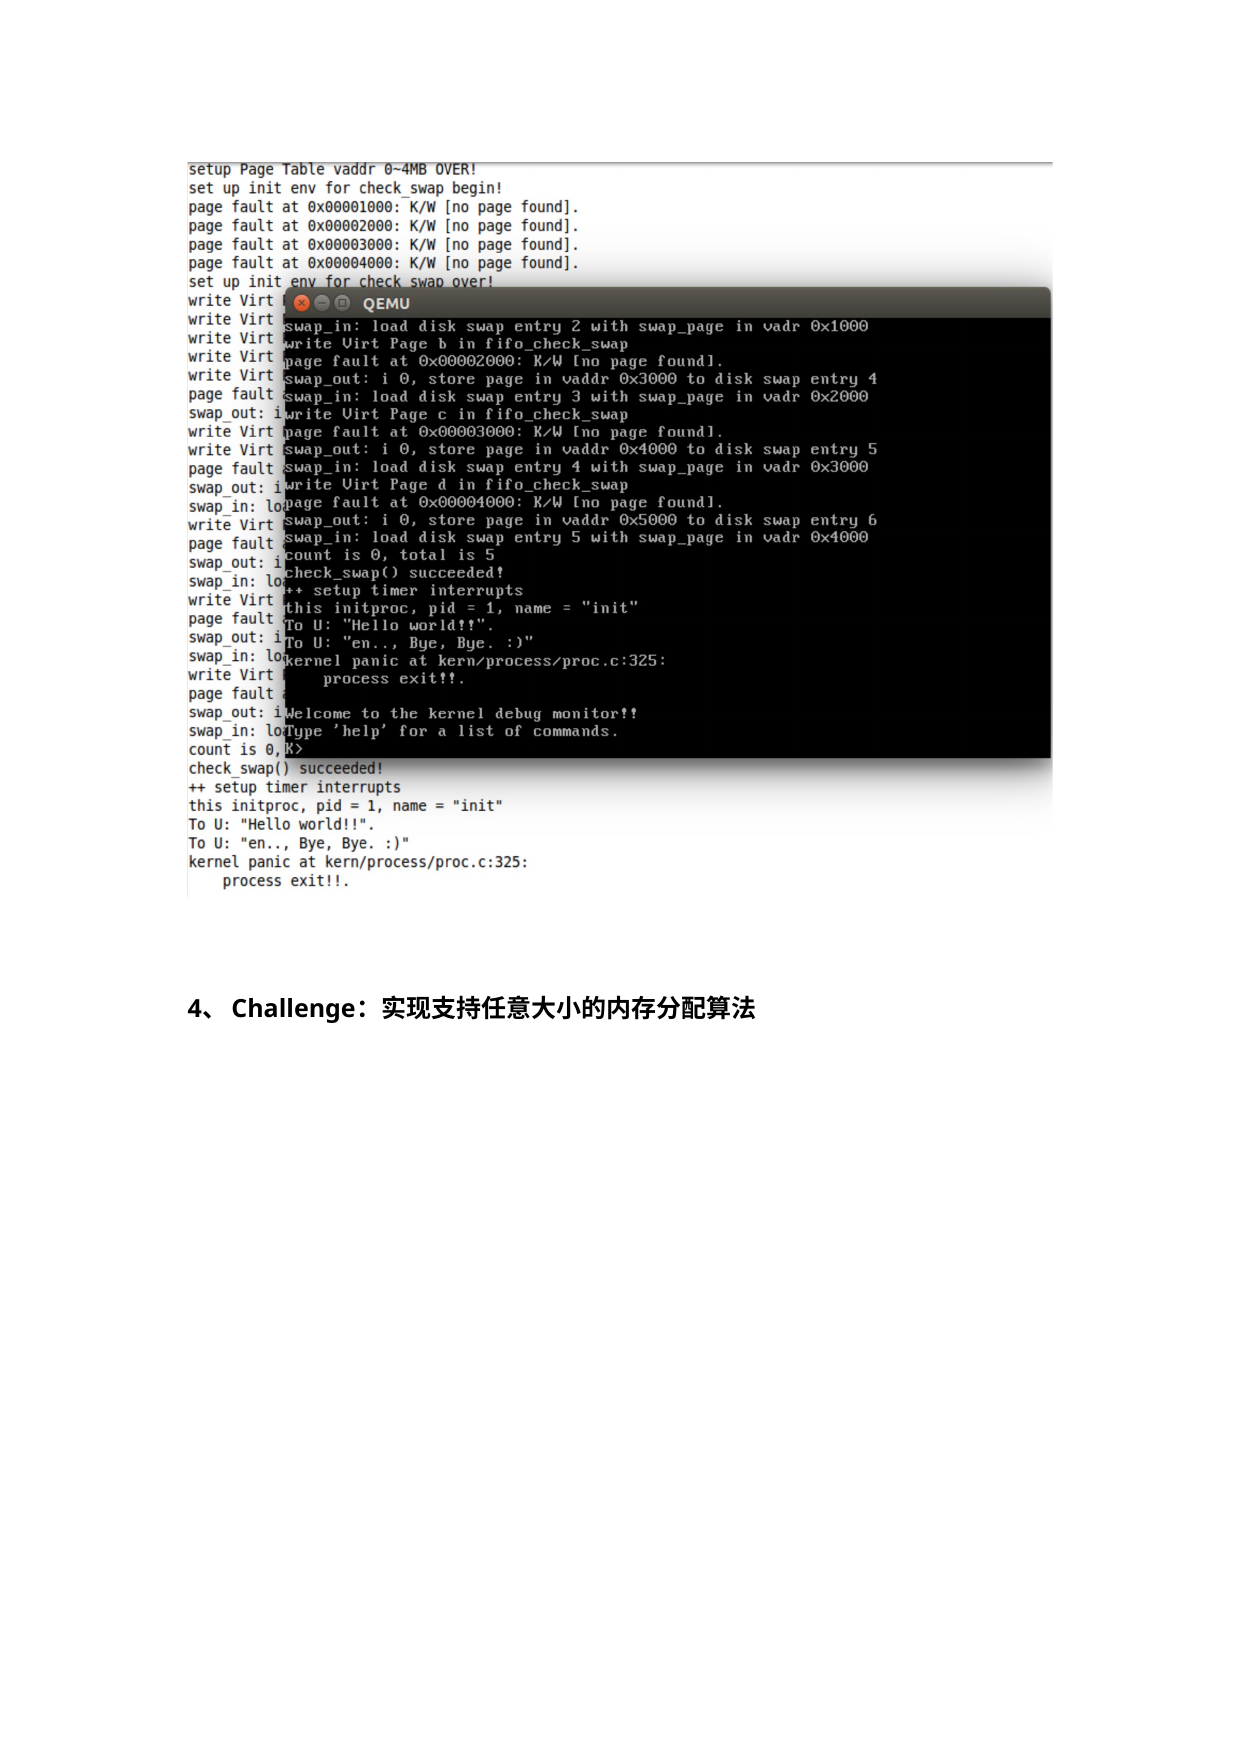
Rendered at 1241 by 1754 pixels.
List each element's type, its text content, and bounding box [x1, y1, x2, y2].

list Challenge：实现支持任意大小的内存分配算法 [187, 974, 1053, 1039]
picture [187, 162, 1053, 897]
